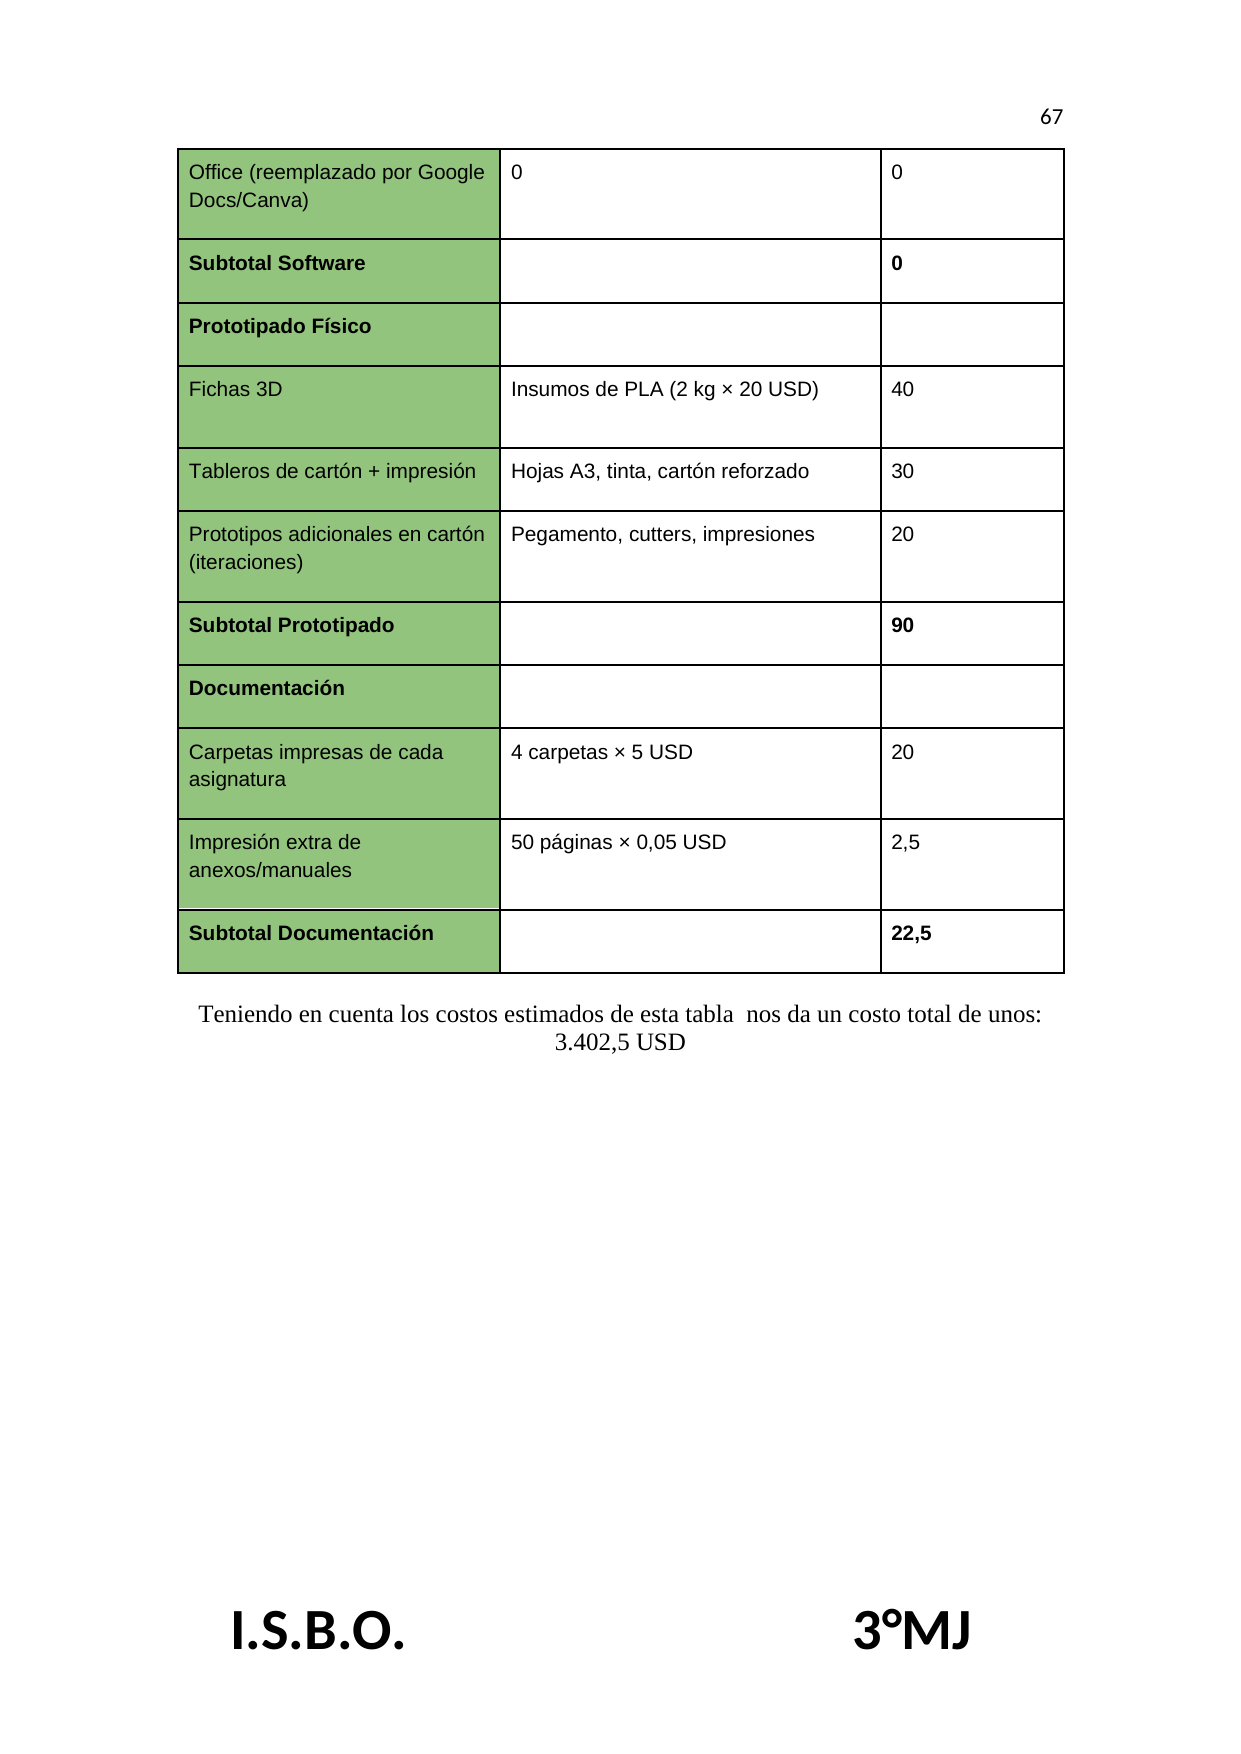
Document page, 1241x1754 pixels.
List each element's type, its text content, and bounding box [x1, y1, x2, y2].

text Teniendo en cuenta los costos estimados de esta tabla nos da un costo total de unos: 3.402,5 USD [177, 999, 1063, 1056]
table_cell Subtotal Prototipado [179, 603, 499, 664]
table_cell Office (reemplazado por Google Docs/Canva) [179, 150, 499, 238]
table_cell Prototipado Físico [179, 304, 499, 365]
table_cell 40 [882, 367, 1063, 447]
table_cell 0 [882, 150, 1063, 238]
table_cell 30 [882, 449, 1063, 510]
table_cell 0 [501, 150, 880, 238]
table_cell Impresión extra de anexos/manuales [179, 820, 499, 908]
table_cell 2,5 [882, 820, 1063, 908]
table_cell Pegamento, cutters, impresiones [501, 512, 880, 601]
table_cell Documentación [179, 666, 499, 727]
table_cell 4 carpetas × 5 USD [501, 729, 880, 818]
table_cell [501, 304, 880, 365]
table_cell [882, 666, 1063, 727]
table_cell Subtotal Software [179, 240, 499, 302]
table_cell 0 [882, 240, 1063, 302]
table_cell Carpetas impresas de cada asignatura [179, 729, 499, 818]
table_cell [501, 666, 880, 727]
table_cell 22,5 [882, 911, 1063, 972]
table_cell Hojas A3, tinta, cartón reforzado [501, 449, 880, 510]
table_cell Insumos de PLA (2 kg × 20 USD) [501, 367, 880, 447]
table_cell 90 [882, 603, 1063, 664]
table_cell 20 [882, 729, 1063, 818]
table_cell Tableros de cartón + impresión [179, 449, 499, 510]
table_cell [501, 911, 880, 972]
table_cell Subtotal Documentación [179, 911, 499, 972]
table_cell Prototipos adicionales en cartón (iteraciones) [179, 512, 499, 601]
table_cell [882, 304, 1063, 365]
table_cell [501, 240, 880, 302]
table_cell 50 páginas × 0,05 USD [501, 820, 880, 908]
table_cell [501, 603, 880, 664]
table_cell 20 [882, 512, 1063, 601]
table_cell Fichas 3D [179, 367, 499, 447]
